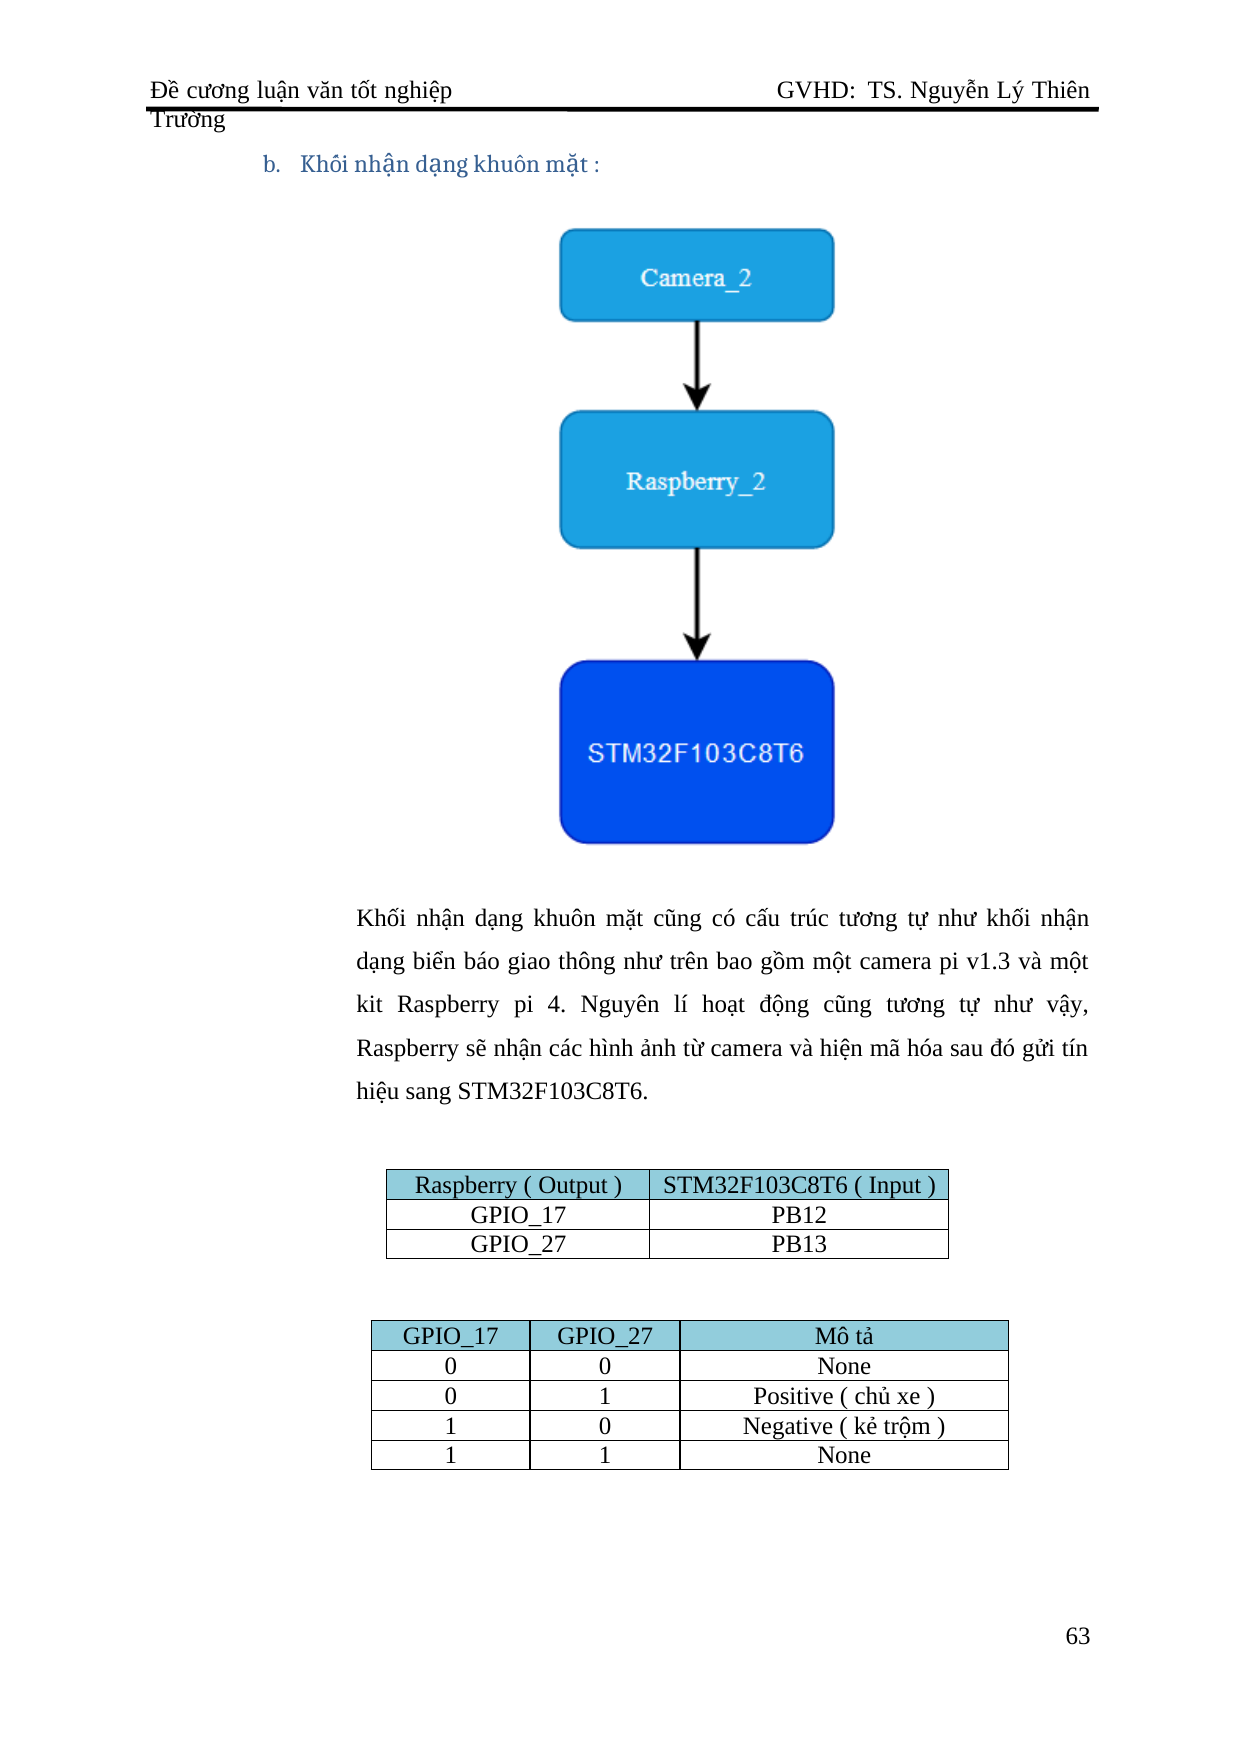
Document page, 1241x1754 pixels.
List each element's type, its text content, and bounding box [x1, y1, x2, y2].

table_cell GPIO_27 [387, 1230, 649, 1258]
text Khối nhận dạng khuôn mặt cũng có cấu trúc tương tự như khối nhận dạng biển báo giao thông như trên bao gồm một camera pi v1.3 và một kit Raspberry pi 4. Nguyên lí hoạt động cũng tương tự như vậy, Raspberry sẽ nhận các hình ảnh từ camera và hiện mã hóa sau đó gửi tín hiệu sang STM32F103C8T6. [356, 903, 1090, 1104]
table_cell Positive ( chủ xe ) [681, 1381, 1008, 1410]
table_cell 0 [531, 1411, 679, 1439]
table_cell PB13 [650, 1230, 948, 1258]
table_cell 0 [531, 1351, 679, 1380]
table_cell 1 [531, 1441, 679, 1469]
table_cell 0 [372, 1351, 529, 1380]
table_header Mô tả [681, 1321, 1008, 1350]
table_header GPIO_17 [372, 1321, 529, 1350]
table_header GPIO_27 [531, 1321, 679, 1350]
table_cell Negative ( kẻ trộm ) [681, 1411, 1008, 1439]
table_cell 1 [372, 1411, 529, 1439]
table_cell None [681, 1441, 1008, 1469]
table_header STM32F103C8T6 ( Input ) [650, 1170, 948, 1199]
subtitle Khối nhận dạng khuôn mặt : [262, 150, 1090, 179]
table_cell PB12 [650, 1200, 948, 1228]
picture [525, 205, 868, 869]
table_header Raspberry ( Output ) [387, 1170, 649, 1199]
table_cell 1 [531, 1381, 679, 1410]
table_cell GPIO_17 [387, 1200, 649, 1228]
table_cell 1 [372, 1441, 529, 1469]
table_cell 0 [372, 1381, 529, 1410]
table_cell None [681, 1351, 1008, 1380]
